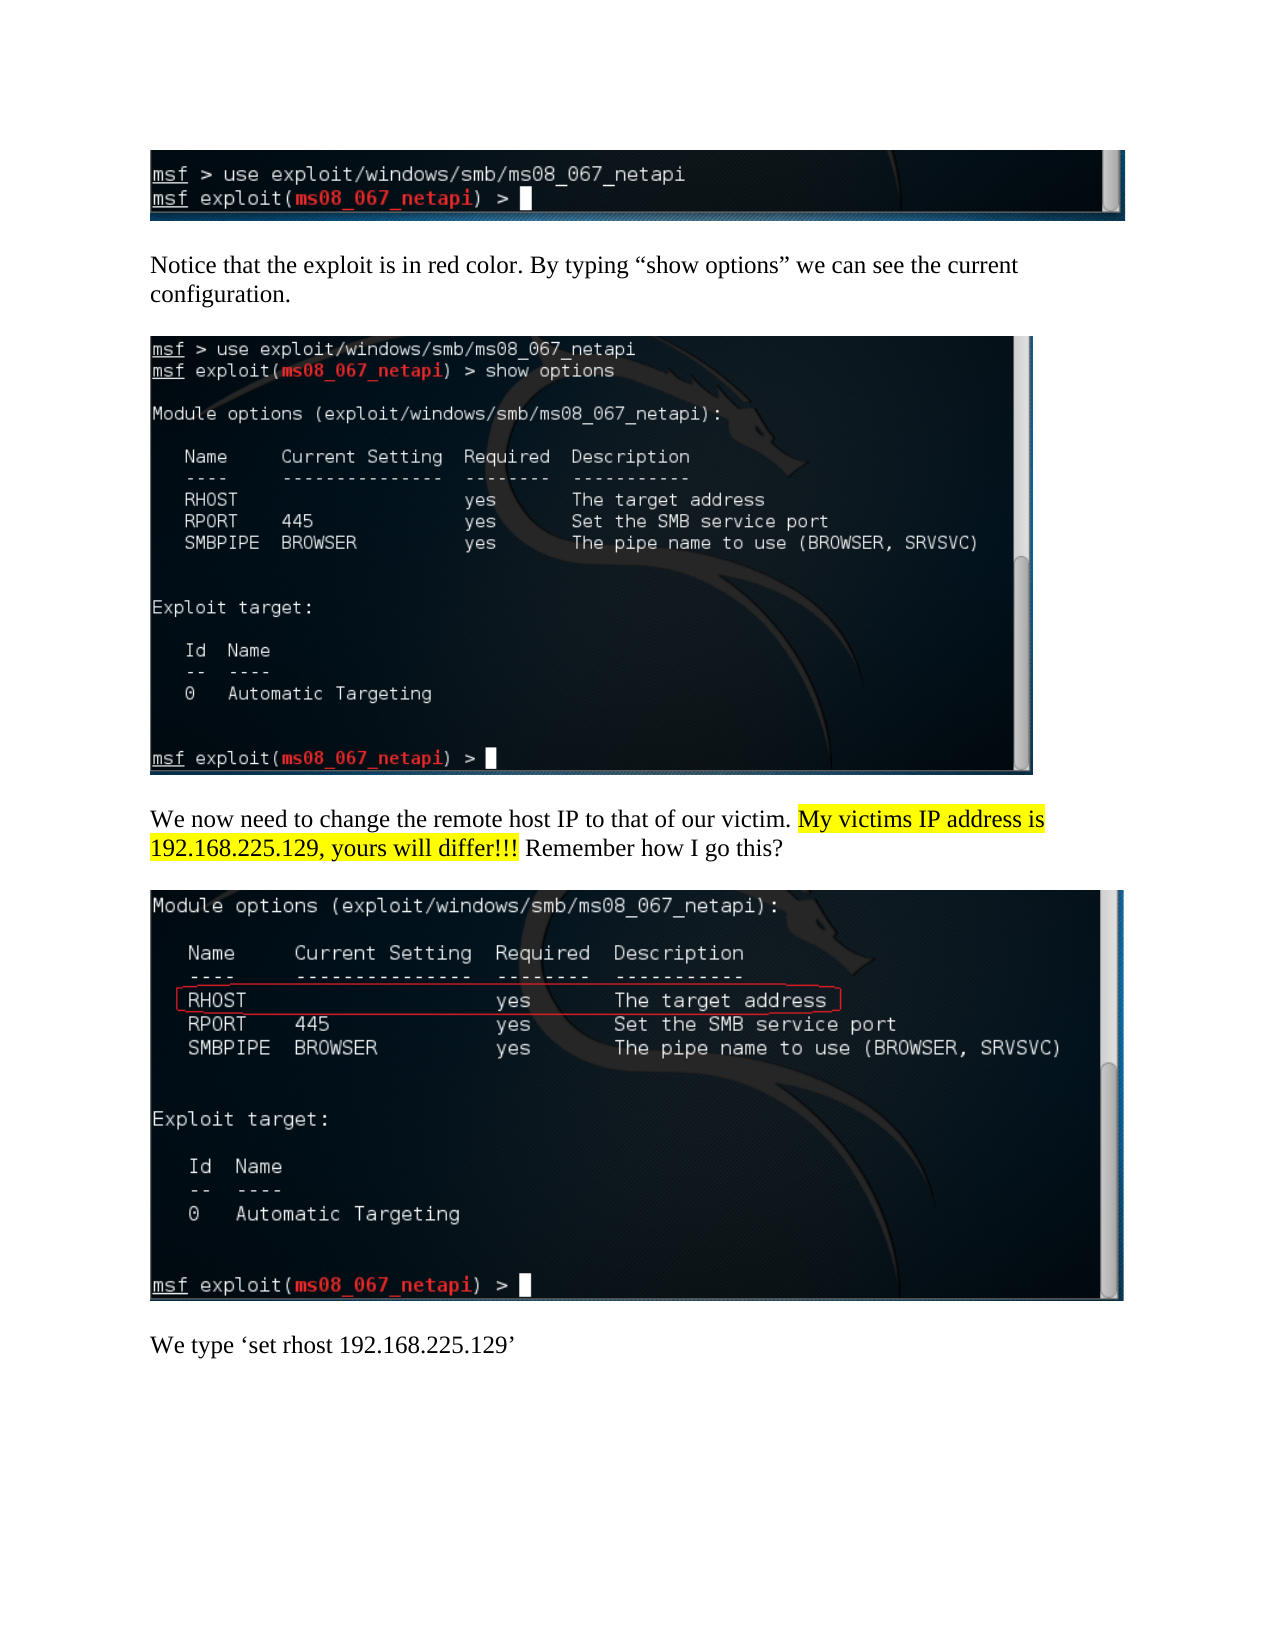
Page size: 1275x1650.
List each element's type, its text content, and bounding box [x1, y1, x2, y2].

picture [150, 890, 1124, 1301]
text Notice that the exploit is in red color. By typing “show options” we can see the current configuration. [150, 250, 1125, 308]
text We now need to change the remote host IP to that of our victim. My victims IP address is 192.168.225.129, yours will differ!!! Remember how I go this? [150, 804, 1125, 861]
picture [150, 150, 1125, 221]
picture [150, 336, 1033, 775]
text We type ‘set rhost 192.168.225.129’ [150, 1330, 1125, 1359]
